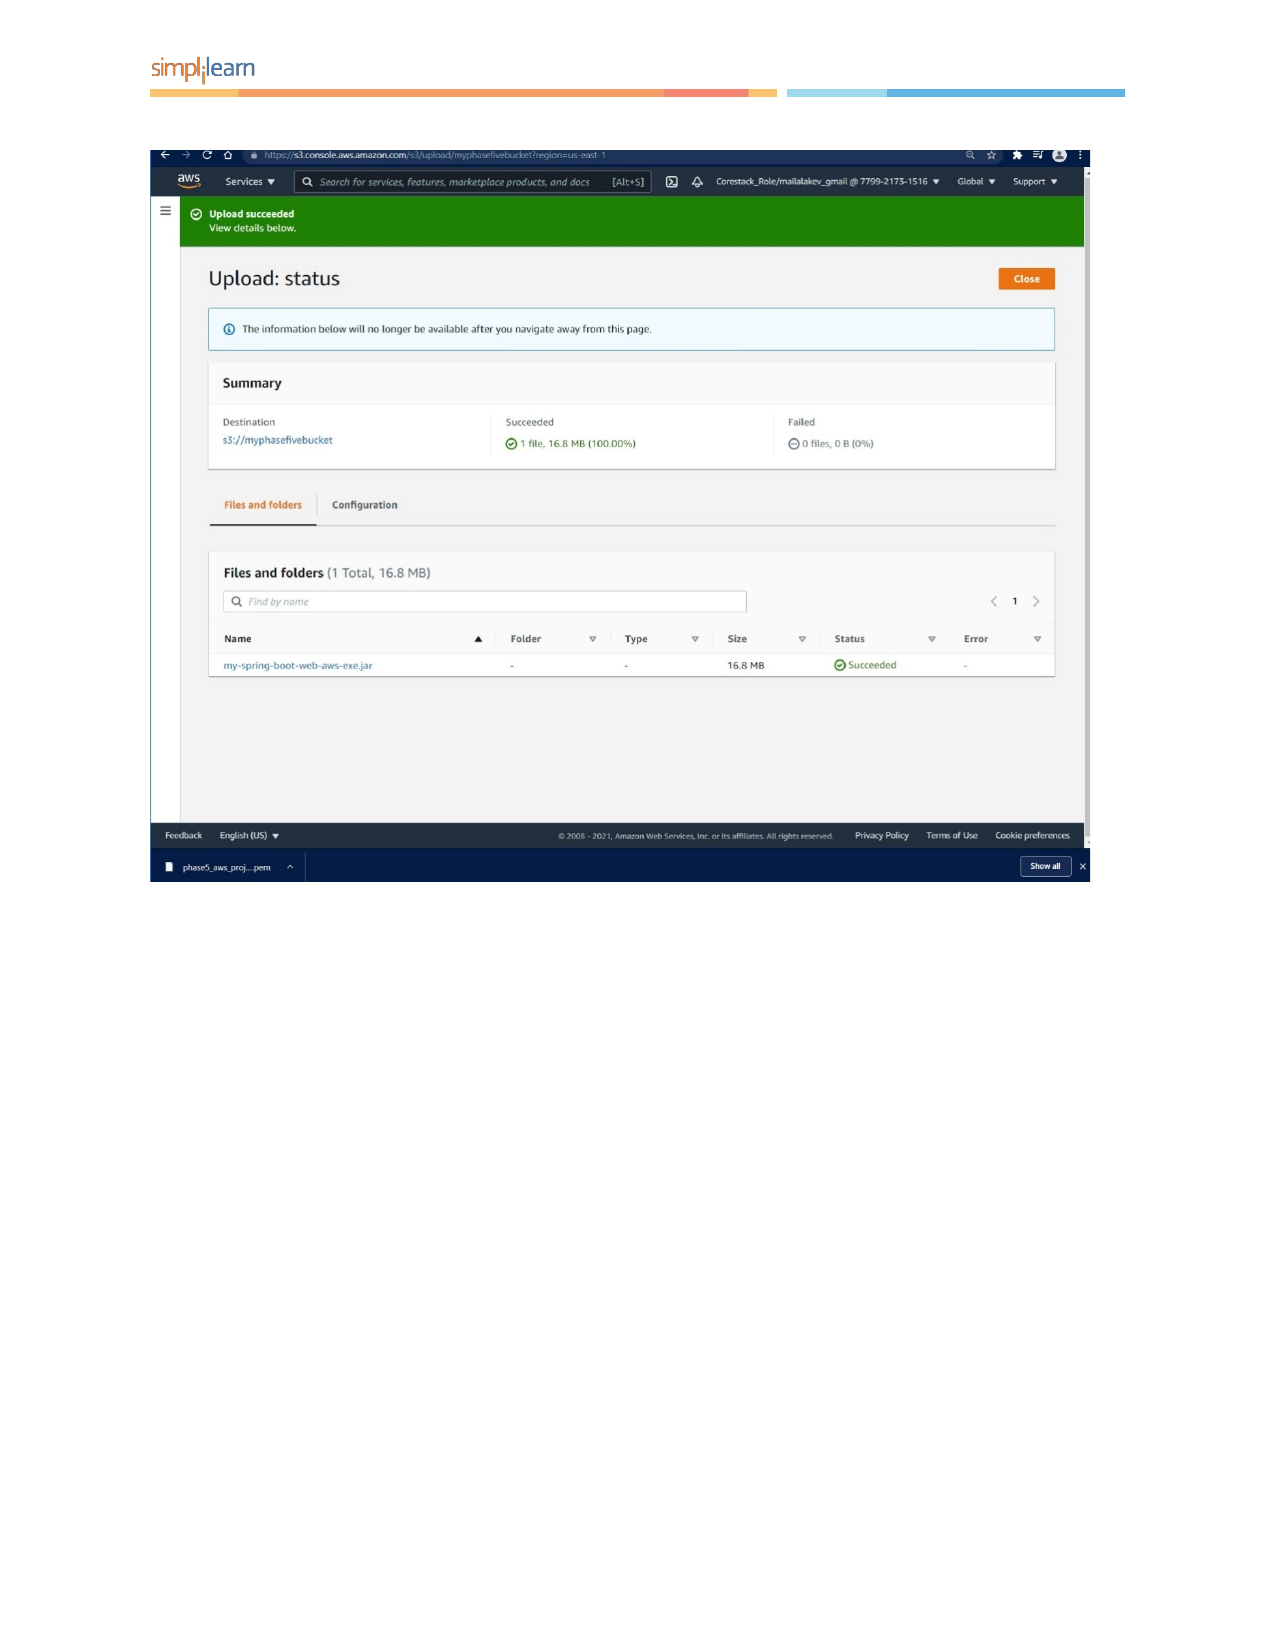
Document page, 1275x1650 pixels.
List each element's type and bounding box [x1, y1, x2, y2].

picture [150, 150, 1091, 882]
picture [150, 52, 1125, 97]
